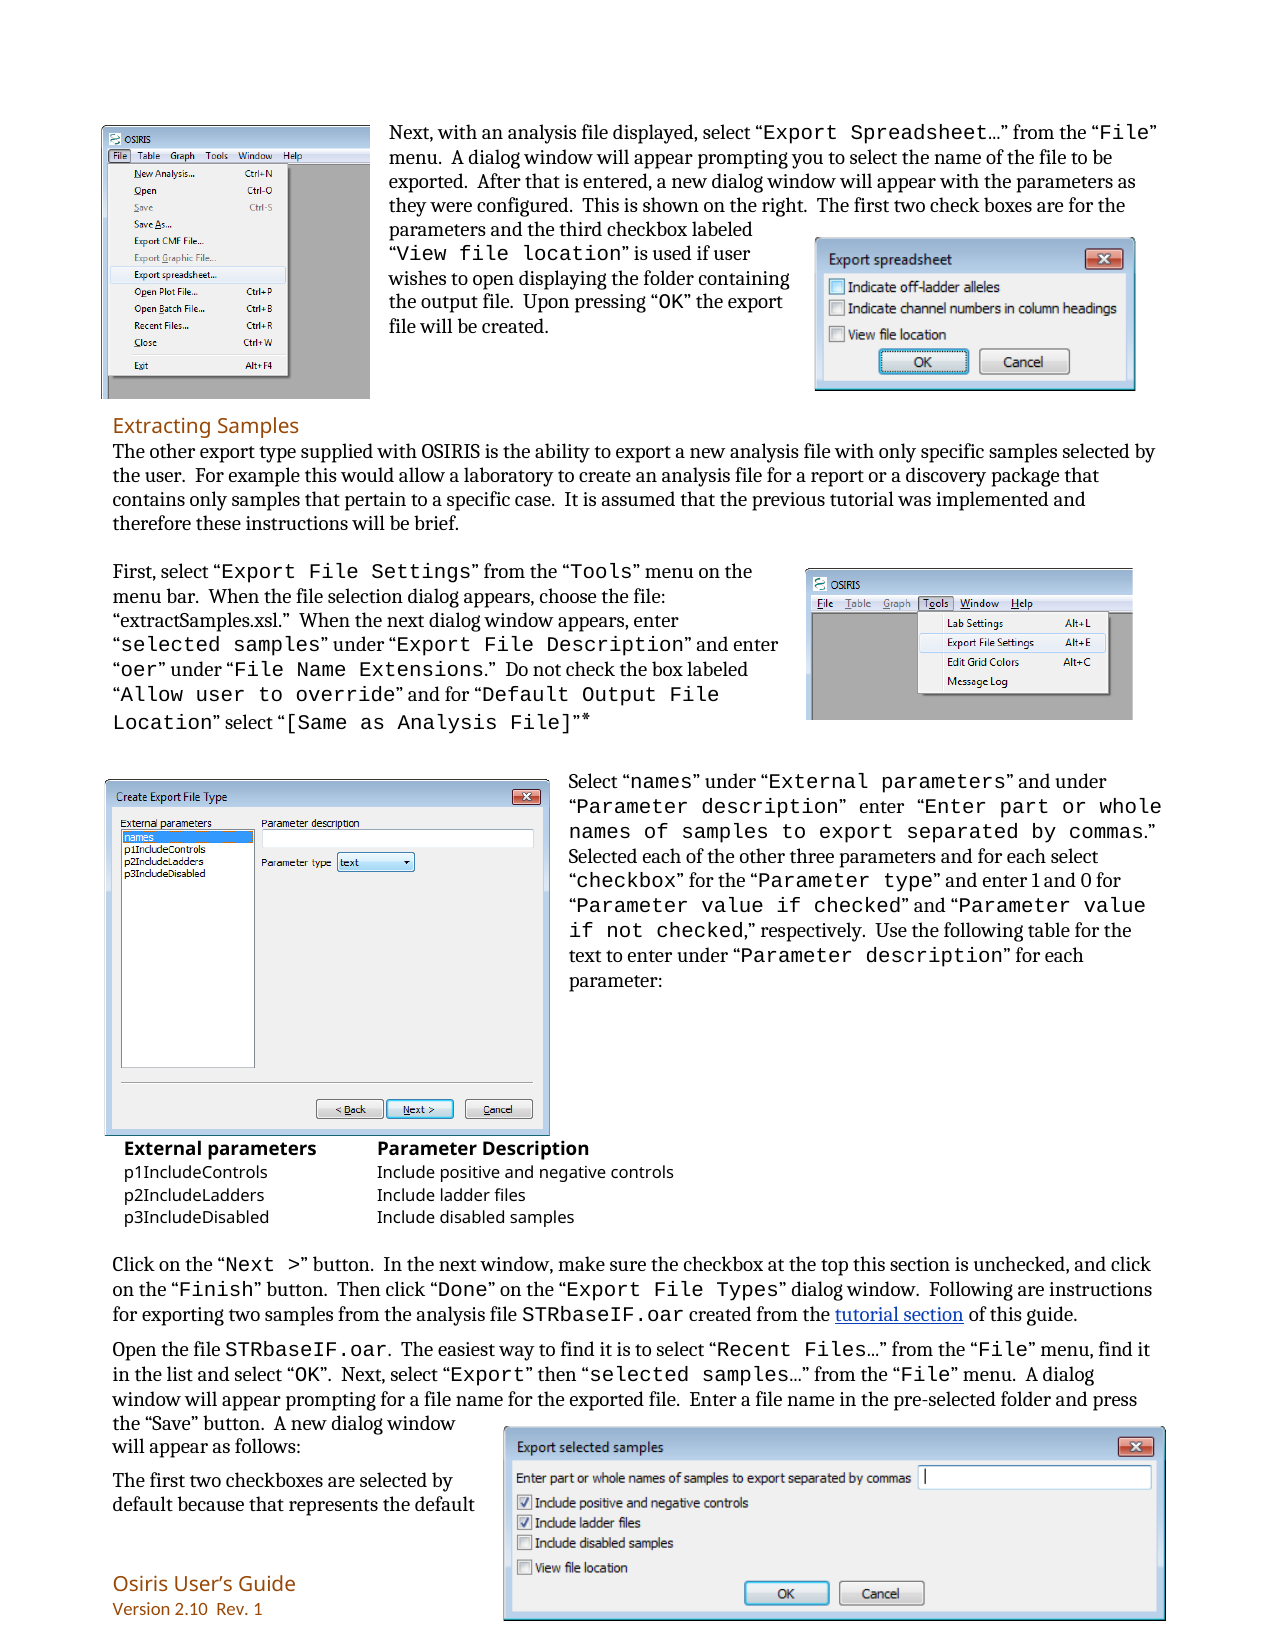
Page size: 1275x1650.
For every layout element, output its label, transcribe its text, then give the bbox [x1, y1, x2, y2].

picture [814, 237, 1136, 391]
table_cell p2IncludeLadders [113, 1183, 366, 1206]
table_header Parameter Description [366, 1135, 721, 1161]
subtitle Extracting Samples [112, 411, 1162, 439]
text Click on the “Next >” button. In the next window, make sure the checkbox at the top this section is unchecked, and click on the “Finish” button. Then click “Done” on the “Export File Types” dialog window. Following are instructions for exporting two samples from the analysis file STRbaseIF.oar created from the tutorial section of this guide. [112, 1253, 1162, 1328]
text Select “names” under “External parameters” and under “Parameter description” enter “Enter part or whole names of samples to export separated by commas.” Selected each of the other three parameters and for each select “checkbox” for the “Parameter type” and enter 1 and 0 for “Parameter value if checked” and “Parameter value if not checked,” respectively. Use the following table for the text to enter under “Parameter description” for each parameter: [112, 769, 1162, 992]
table_cell p3IncludeDisabled [113, 1206, 366, 1229]
table_header External parameters [113, 1136, 366, 1161]
picture [503, 1426, 1166, 1621]
picture [101, 125, 370, 399]
picture [804, 568, 1133, 719]
text Open the file STRbaseIF.oar. The easiest way to find it is to select “Recent Files…” from the “File” menu, find it in the list and select “OK”. Next, select “Export” then “selected samples…” from the “File” menu. A dialog window will appear prompting for a file name for the exported file. Enter a file name in the pre-selected folder and press the “Save” button. A new dialog window will appear as follows: [112, 1337, 1162, 1459]
table_cell p1IncludeControls [113, 1161, 366, 1183]
table_cell Include disabled samples [366, 1206, 721, 1229]
text Next, with an analysis file displayed, select “Export Spreadsheet…” from the “File” menu. A dialog window will appear prompting you to select the name of the file to be exported. After that is entered, a new dialog window will appear with the parameters as they were configured. This is shown on the right. The first two check boxes are for the parameters and the third checkbox labeled “View file location” is used if user wishes to open displaying the folder containing the output file. Upon pressing “OK” the export file will be created. [112, 120, 1162, 339]
table_cell Include ladder files [366, 1183, 721, 1206]
table_cell Include positive and negative controls [366, 1161, 721, 1183]
picture [104, 779, 550, 1136]
text The other export type supplied with OSIRIS is the ability to export a new analysis file with only specific samples selected by the user. For example this would allow a laboratory to create an analysis file for a report or a discovery package that contains only samples that pertain to a specific case. It is assumed that the previous tutorial was implemented and therefore these instructions will be brief. [112, 439, 1162, 535]
